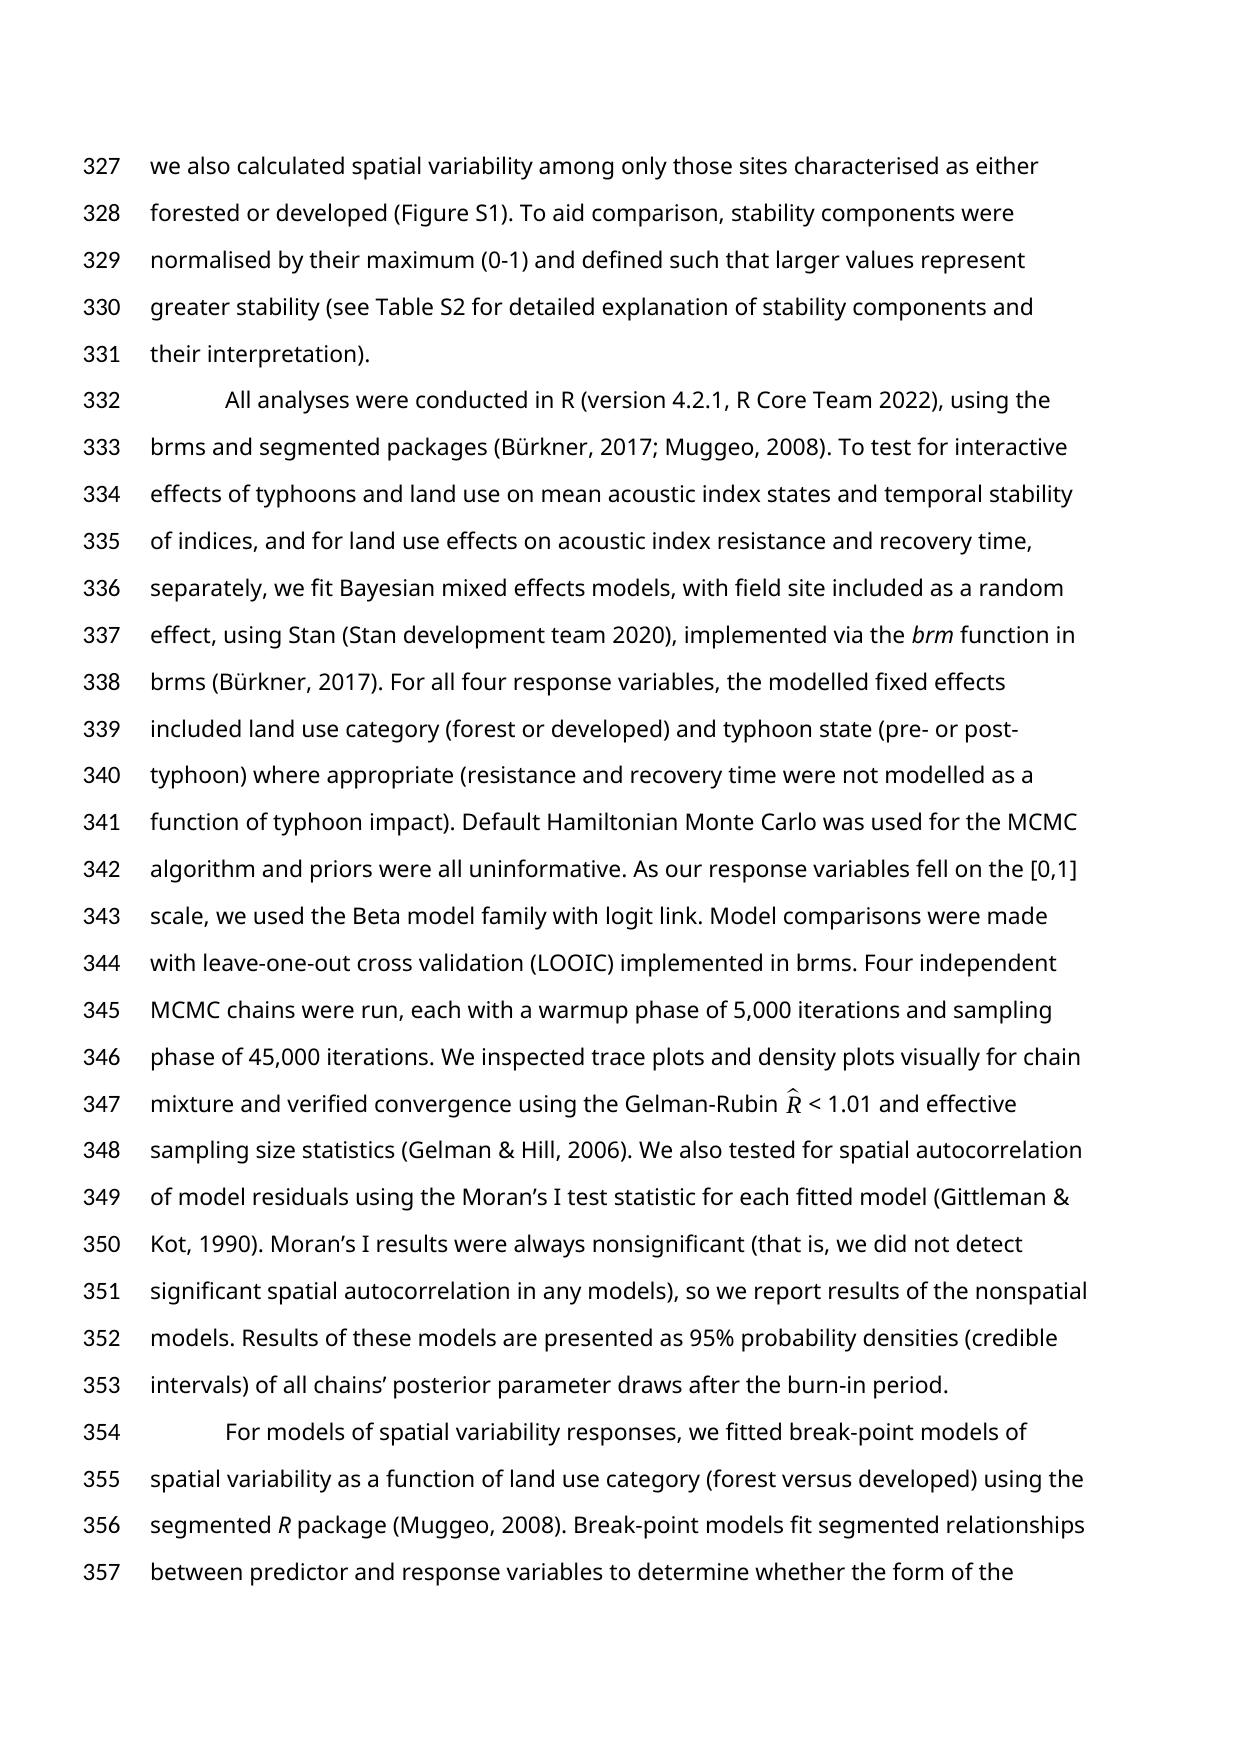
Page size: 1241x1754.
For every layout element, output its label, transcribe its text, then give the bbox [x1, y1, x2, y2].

text All analyses were conducted in R (version 4.2.1, R Core Team 2022), using the brms and segmented packages (Bürkner, 2017; Muggeo, 2008). To test for interactive effects of typhoons and land use on mean acoustic index states and temporal stability of indices, and for land use effects on acoustic index resistance and recovery time, separately, we fit Bayesian mixed effects models, with field site included as a random effect, using Stan (Stan development team 2020), implemented via the brm function in brms (Bürkner, 2017). For all four response variables, the modelled fixed effects included land use category (forest or developed) and typhoon state (pre- or post-typhoon) where appropriate (resistance and recovery time were not modelled as a function of typhoon impact). Default Hamiltonian Monte Carlo was used for the MCMC algorithm and priors were all uninformative. As our response variables fell on the [0,1] scale, we used the Beta model family with logit link. Model comparisons were made with leave-one-out cross validation (LOOIC) implemented in brms. Four independent MCMC chains were run, each with a warmup phase of 5,000 iterations and sampling phase of 45,000 iterations. We inspected trace plots and density plots visually for chain mixture and verified convergence using the Gelman-Rubin < 1.01 and effective sampling size statistics (Gelman & Hill, 2006). We also tested for spatial autocorrelation of model residuals using the Moran’s I test statistic for each fitted model (Gittleman & Kot, 1990). Moran’s I results were always nonsignificant (that is, we did not detect significant spatial autocorrelation in any models), so we report results of the nonspatial models. Results of these models are presented as 95% probability densities (credible intervals) of all chains’ posterior parameter draws after the burn-in period. [150, 384, 1090, 1400]
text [150, 150, 1090, 369]
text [150, 1416, 1090, 1587]
